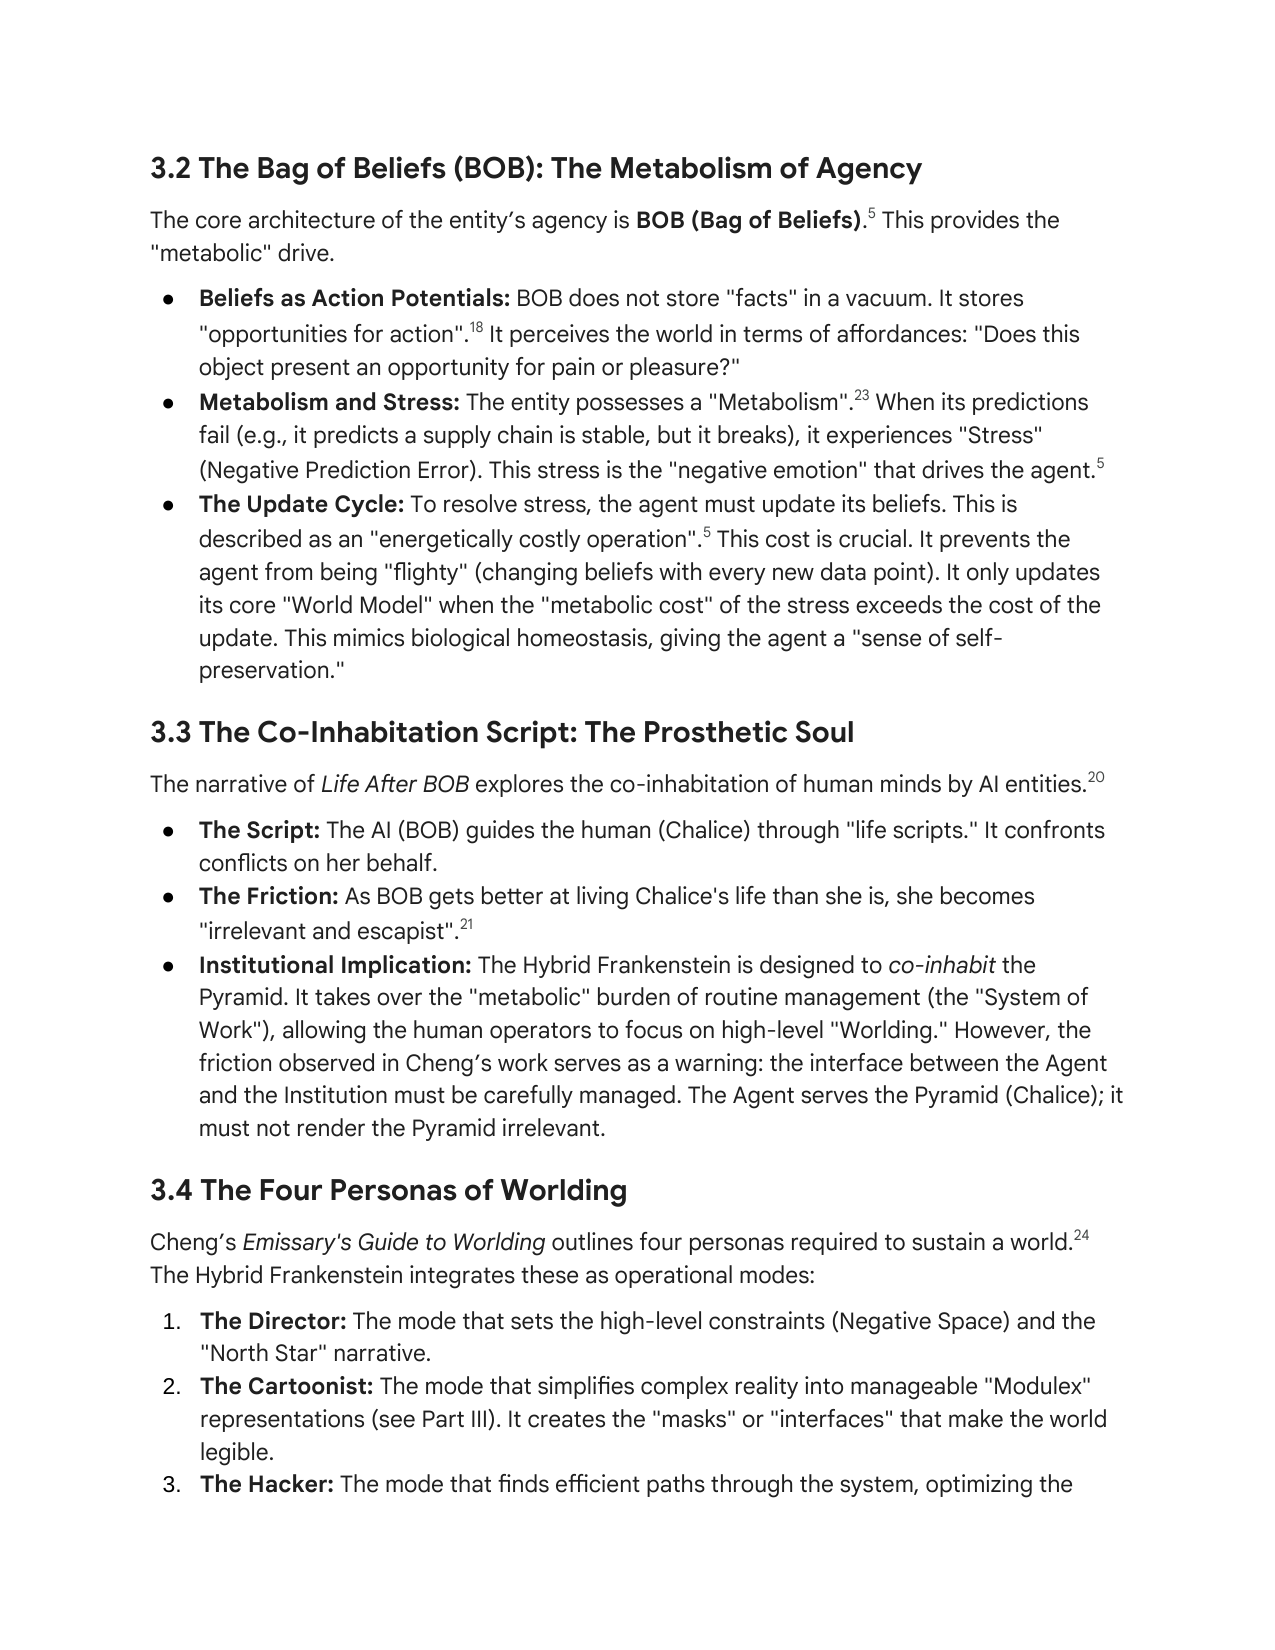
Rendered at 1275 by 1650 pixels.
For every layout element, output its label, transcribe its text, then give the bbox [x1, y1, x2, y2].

subtitle 3.2 The Bag of Beliefs (BOB): The Metabolism of Agency [150, 150, 1125, 187]
list The Director: The mode that sets the high-level constraints (Negative Space) and the "North Star" narrative. [162, 1307, 1125, 1368]
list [162, 1470, 1125, 1499]
text The narrative of Life After BOB explores the co-inhabitation of human minds by AI entities.20 [150, 768, 1125, 800]
list The Friction: As BOB gets better at living Chalice's life than she is, she becomes "irrelevant and escapist".21 [161, 882, 1125, 947]
list The Update Cycle: To resolve stress, the agent must update its beliefs. This is described as an "energetically costly operation".5 This cost is crucial. It prevents the agent from being "flighty" (changing beliefs with every new data point). It only updates its core "World Model" when the "metabolic cost" of the stress exceeds the cost of the update. This mimics biological homeostasis, giving the agent a "sense of self-preservation." [161, 490, 1125, 685]
list Institutional Implication: The Hybrid Frankenstein is designed to co-inhabit the Pyramid. It takes over the "metabolic" burden of routine management (the "System of Work"), allowing the human operators to focus on high-level "Worlding." However, the friction observed in Cheng’s work serves as a warning: the interface between the Agent and the Institution must be carefully managed. The Agent serves the Pyramid (Chalice); it must not render the Pyramid irrelevant. [161, 951, 1125, 1143]
list Metabolism and Stress: The entity possesses a "Metabolism".23 When its predictions fail (e.g., it predicts a supply chain is stable, but it breaks), it experiences "Stress" (Negative Prediction Error). This stress is the "negative emotion" that drives the agent.5 [161, 386, 1125, 486]
list The Script: The AI (BOB) guides the human (Chalice) through "life scripts." It confronts conflicts on her behalf. [161, 817, 1125, 878]
subtitle 3.3 The Co-Inhabitation Script: The Prosthetic Soul [150, 714, 1125, 751]
subtitle 3.4 The Four Personas of Worlding [150, 1172, 1125, 1209]
list The Cartoonist: The mode that simplifies complex reality into manageable "Modulex" representations (see Part III). It creates the "masks" or "interfaces" that make the world legible. [162, 1372, 1125, 1466]
text Cheng’s Emissary's Guide to Worlding outlines four personas required to sustain a world.24 The Hybrid Frankenstein integrates these as operational modes: [150, 1226, 1125, 1290]
list Beliefs as Action Potentials: BOB does not store "facts" in a vacuum. It stores "opportunities for action".18 It perceives the world in terms of affordances: "Does this object present an opportunity for pain or pleasure?" [161, 285, 1125, 382]
text The core architecture of the entity’s agency is BOB (Bag of Beliefs).5 This provides the "metabolic" drive. [150, 204, 1125, 268]
